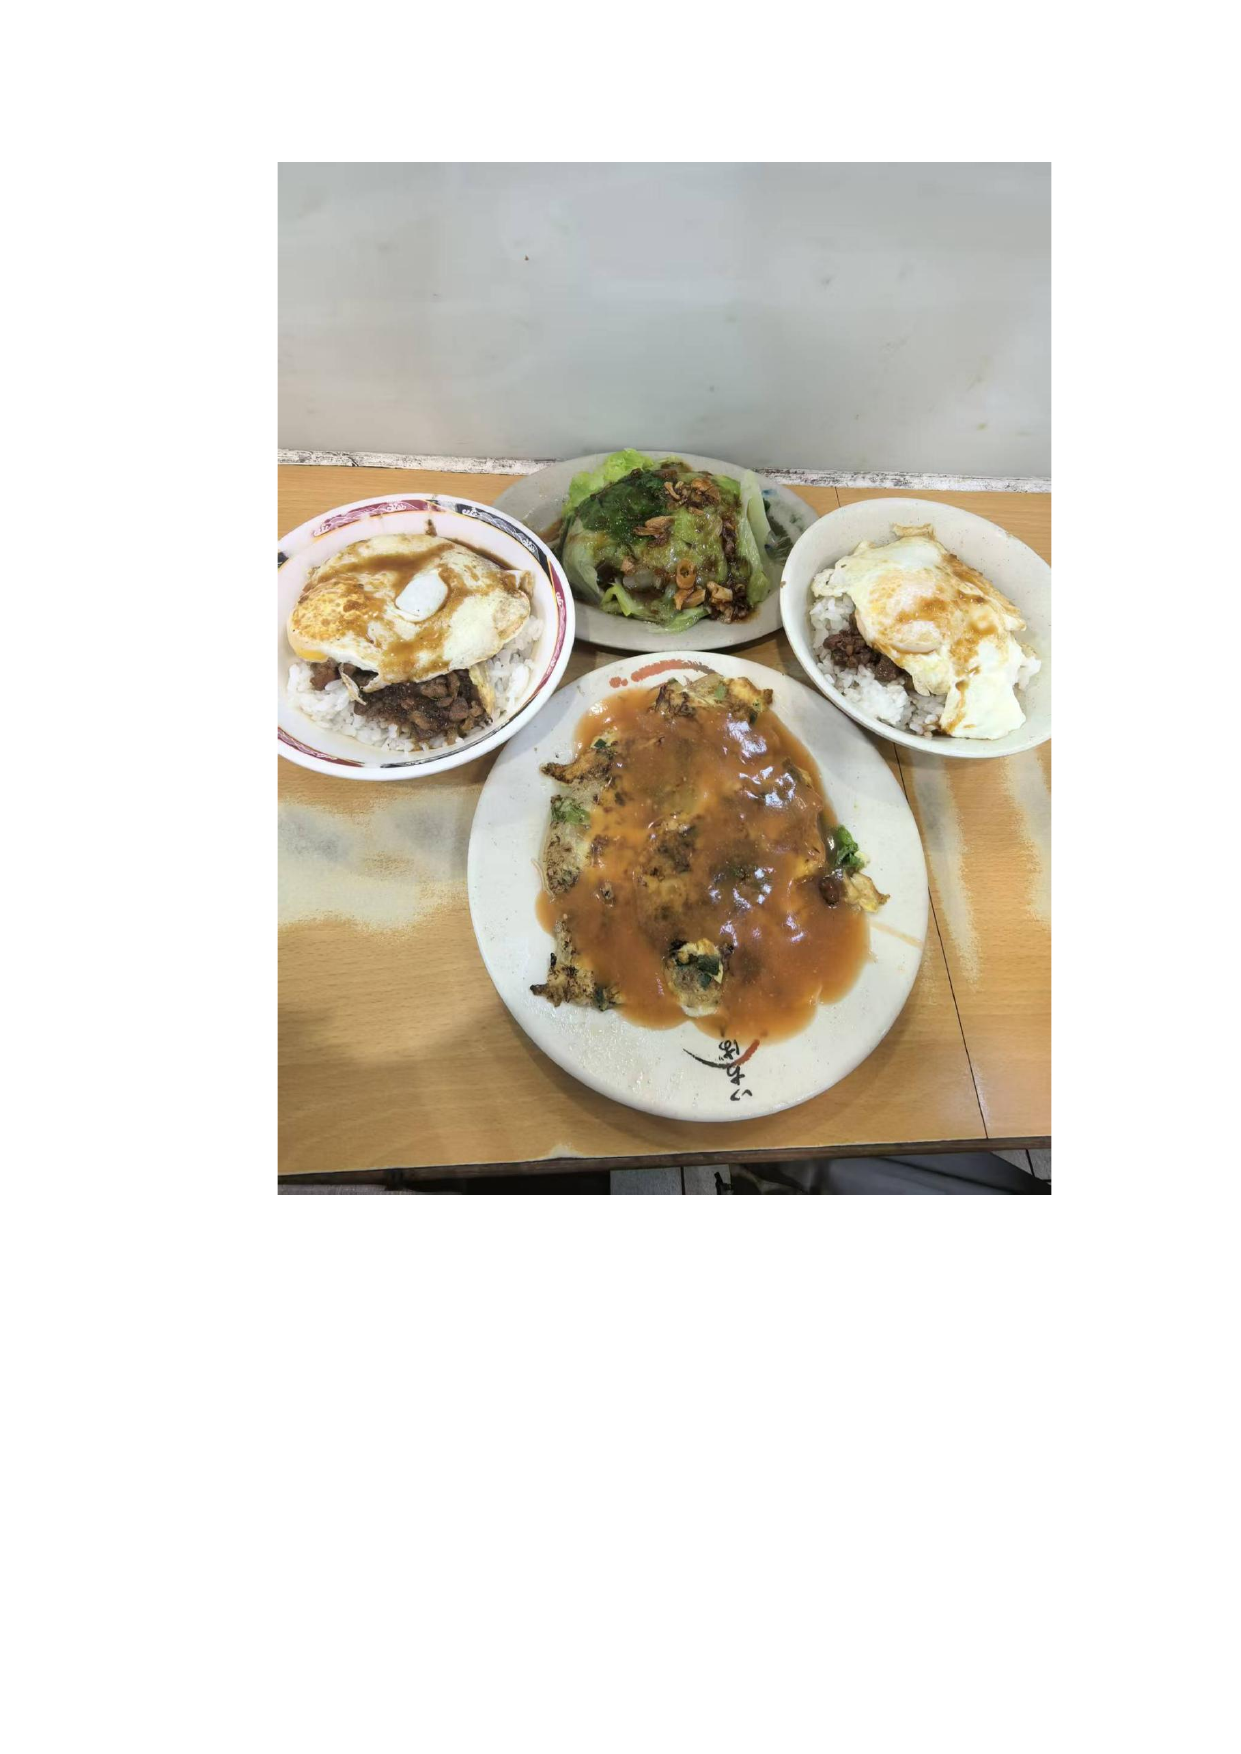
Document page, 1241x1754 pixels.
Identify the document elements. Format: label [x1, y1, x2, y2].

picture [277, 162, 1052, 1195]
